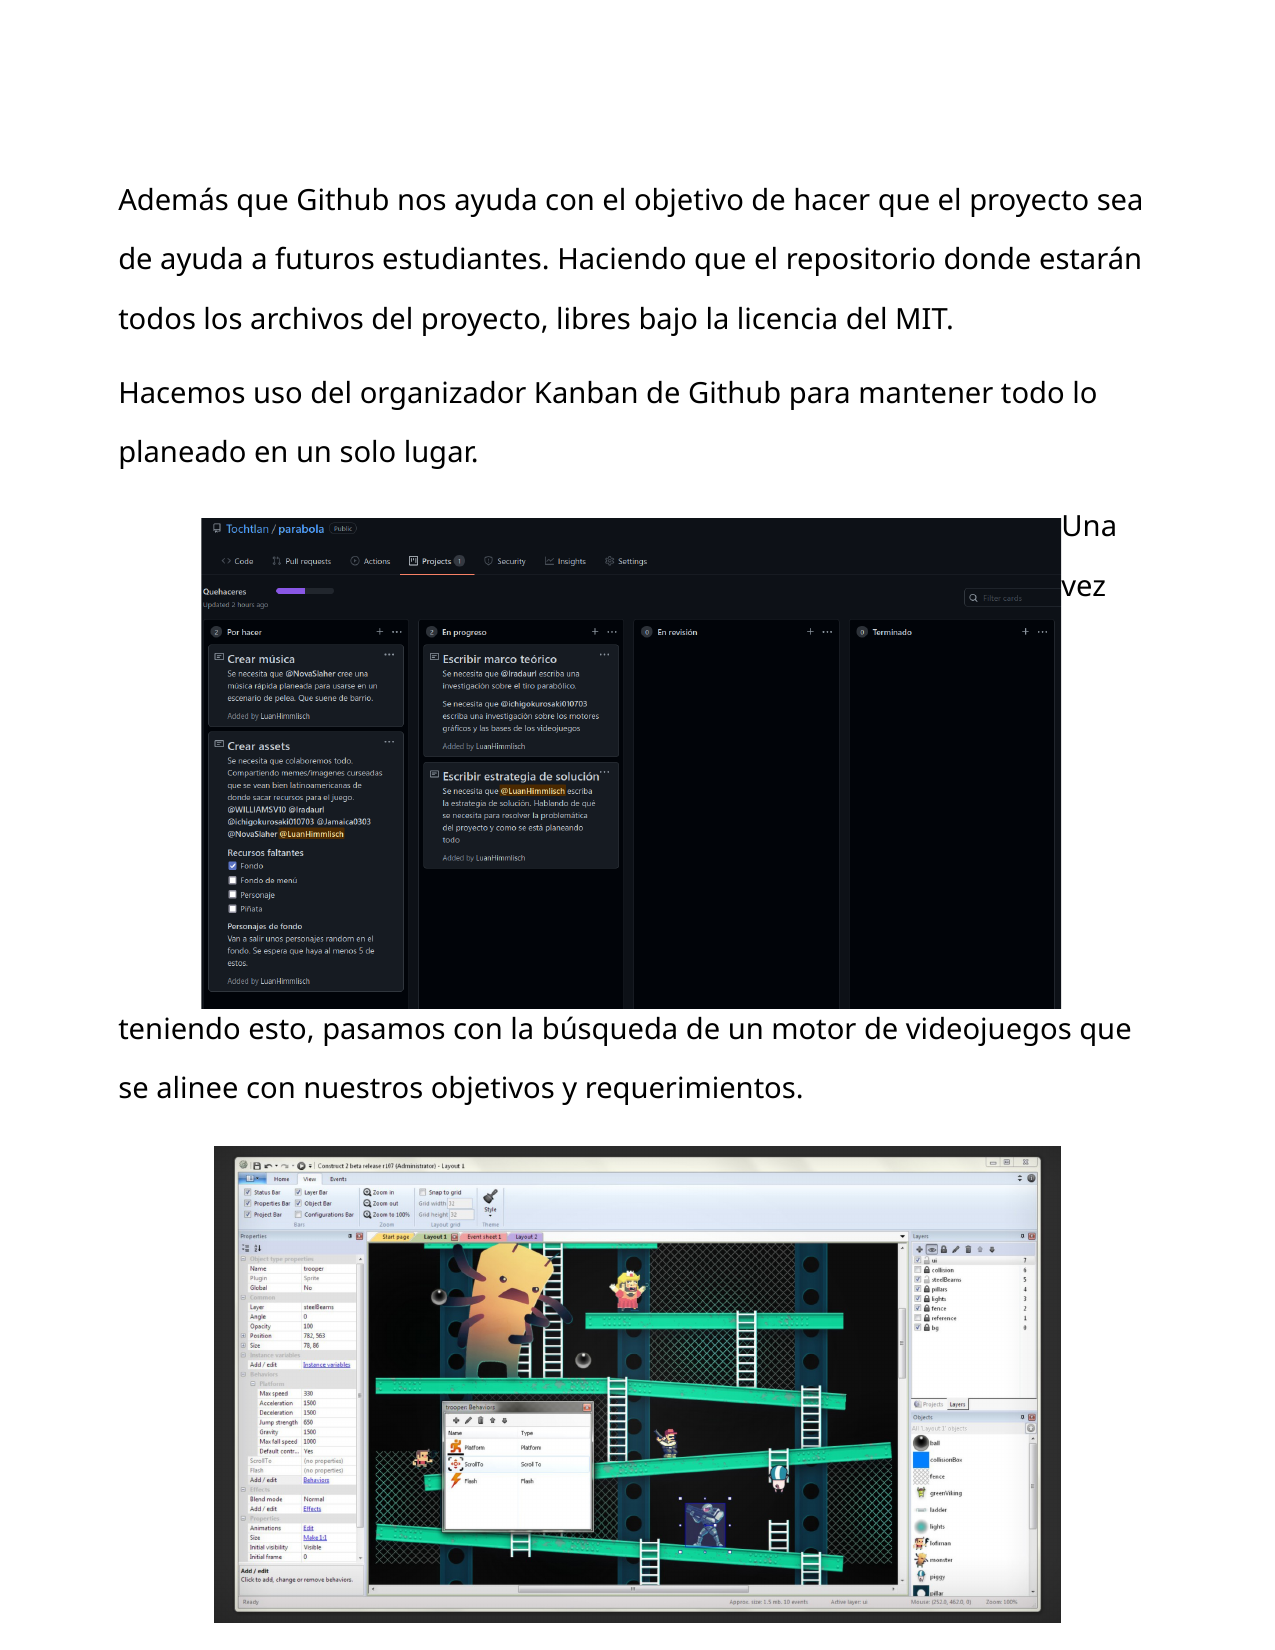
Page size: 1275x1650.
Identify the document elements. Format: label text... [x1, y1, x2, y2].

picture [214, 1146, 1061, 1623]
text Además que Github nos ayuda con el objetivo de hacer que el proyecto sea de ayuda a futuros estudiantes. Haciendo que el repositorio donde estarán todos los archivos del proyecto, libres bajo la licencia del MIT. [118, 179, 1157, 338]
picture [201, 518, 1062, 1009]
text Hacemos uso del organizador Kanban de Github para mantener todo lo planeado en un solo lugar. [118, 372, 1157, 471]
